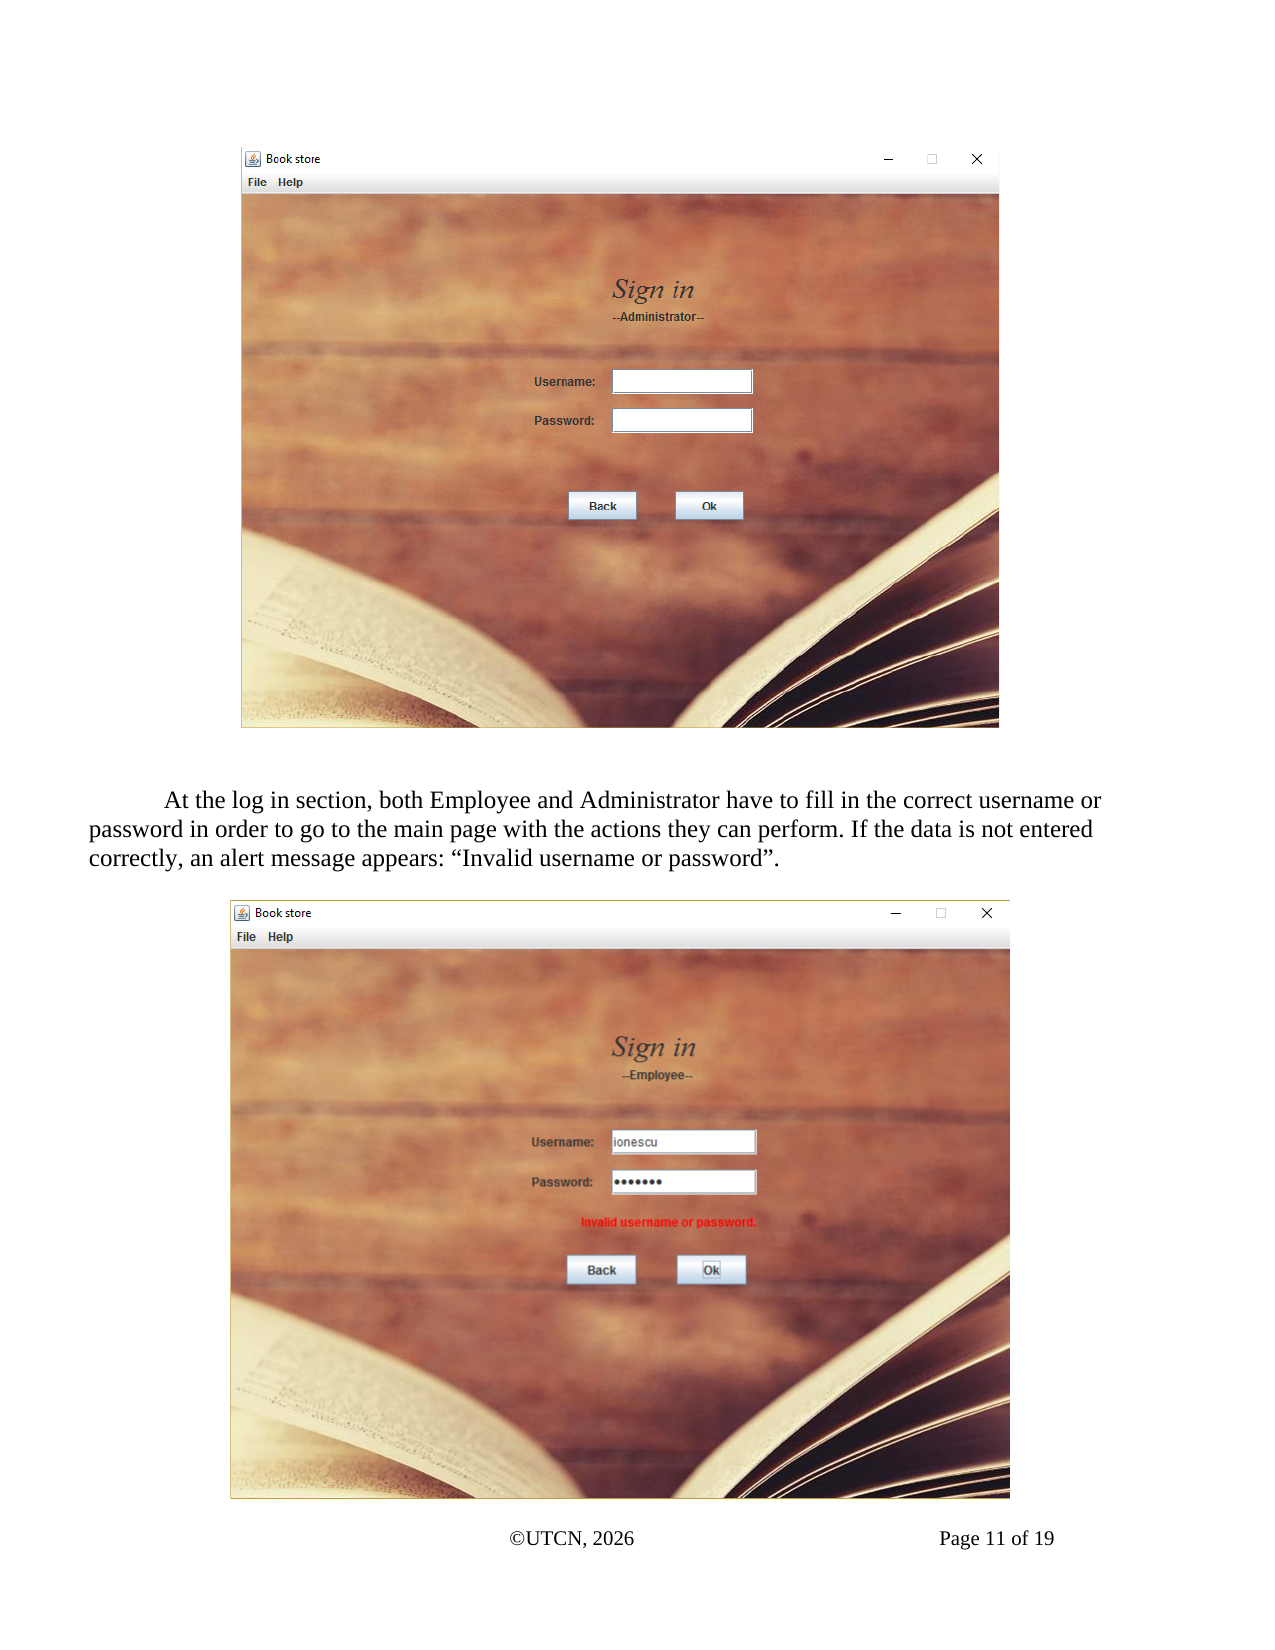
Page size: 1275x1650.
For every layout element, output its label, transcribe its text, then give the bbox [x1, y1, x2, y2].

picture [230, 900, 1010, 1499]
text At the log in section, both Employee and Administrator have to fill in the correct username or password in order to go to the main page with the actions they can perform. If the data is not entered correctly, an alert message appears: “Invalid username or password”. [89, 786, 1152, 872]
picture [241, 147, 1000, 728]
